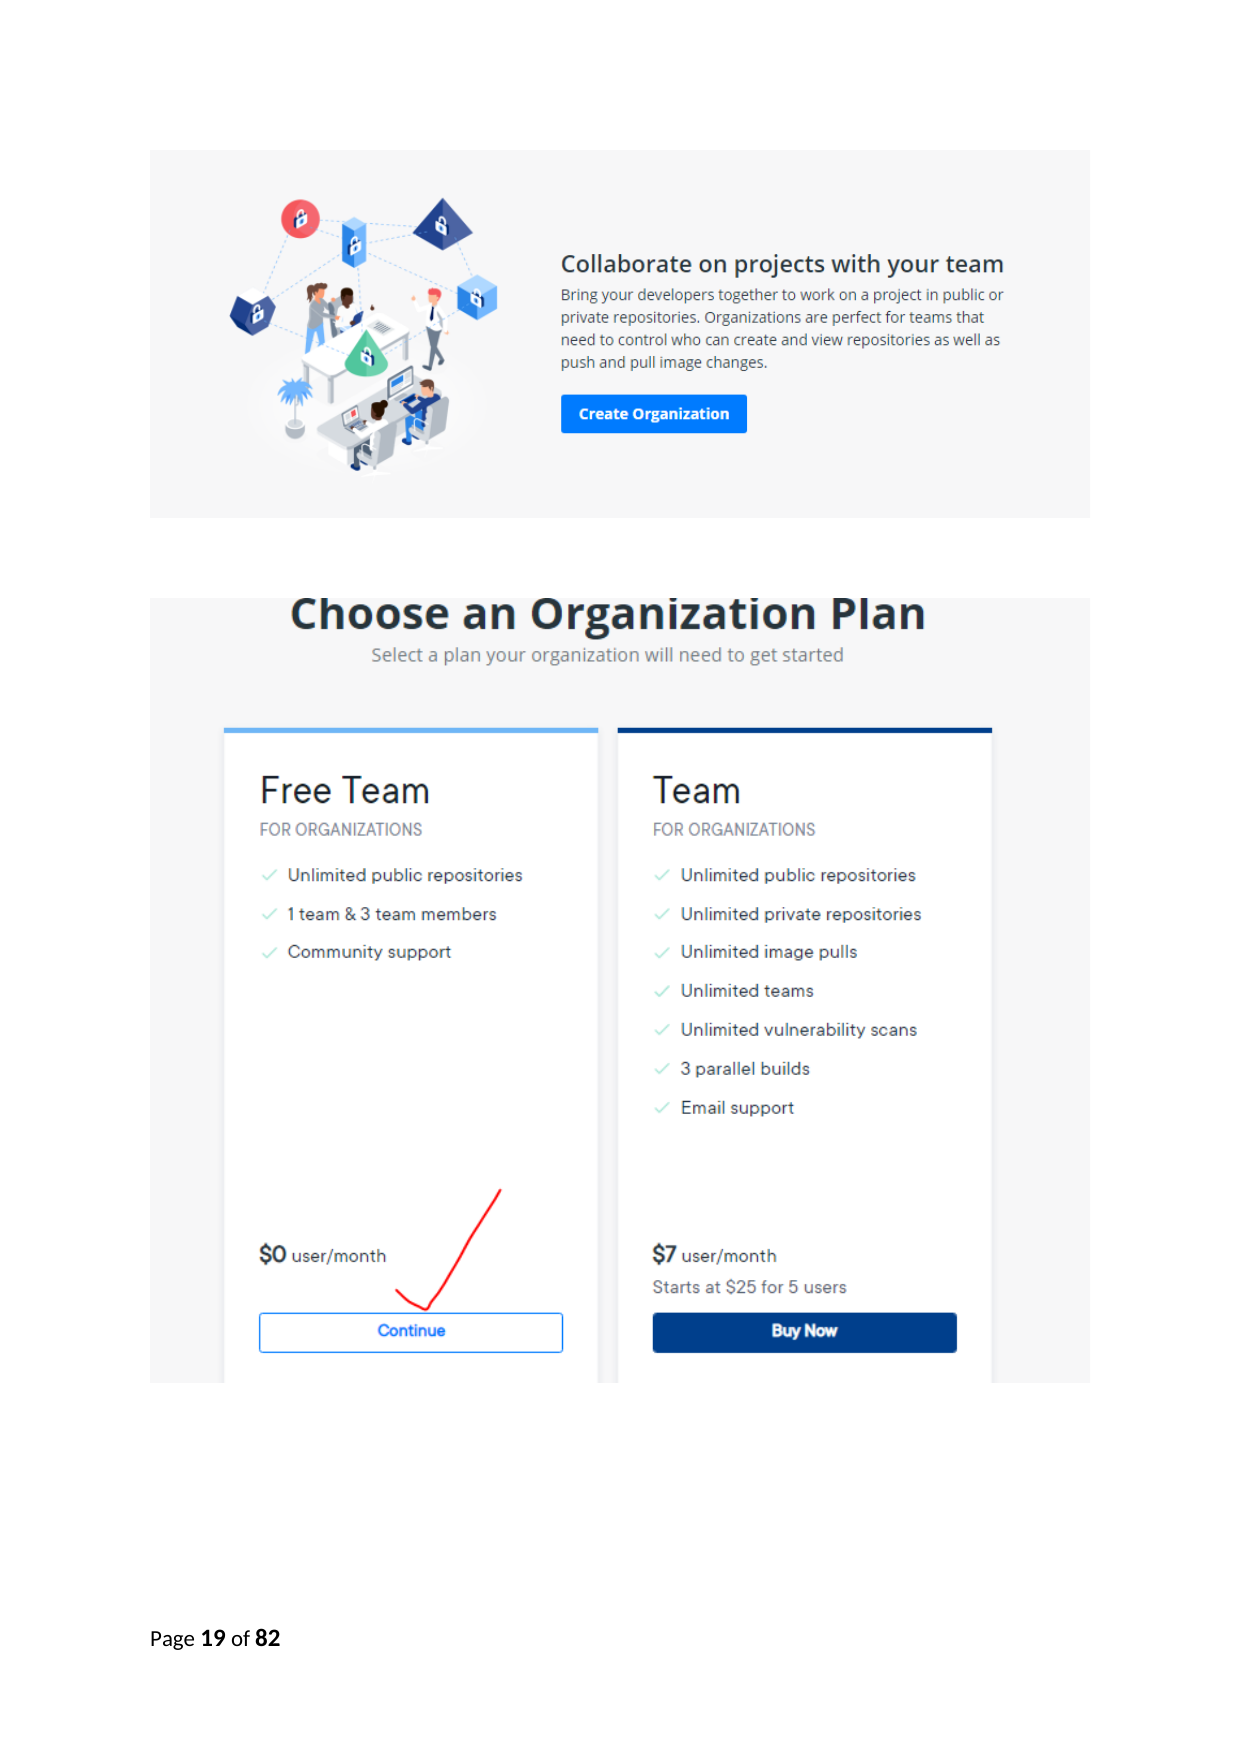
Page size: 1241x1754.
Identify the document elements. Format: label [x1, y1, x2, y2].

picture [150, 150, 1091, 518]
picture [150, 598, 1091, 1383]
